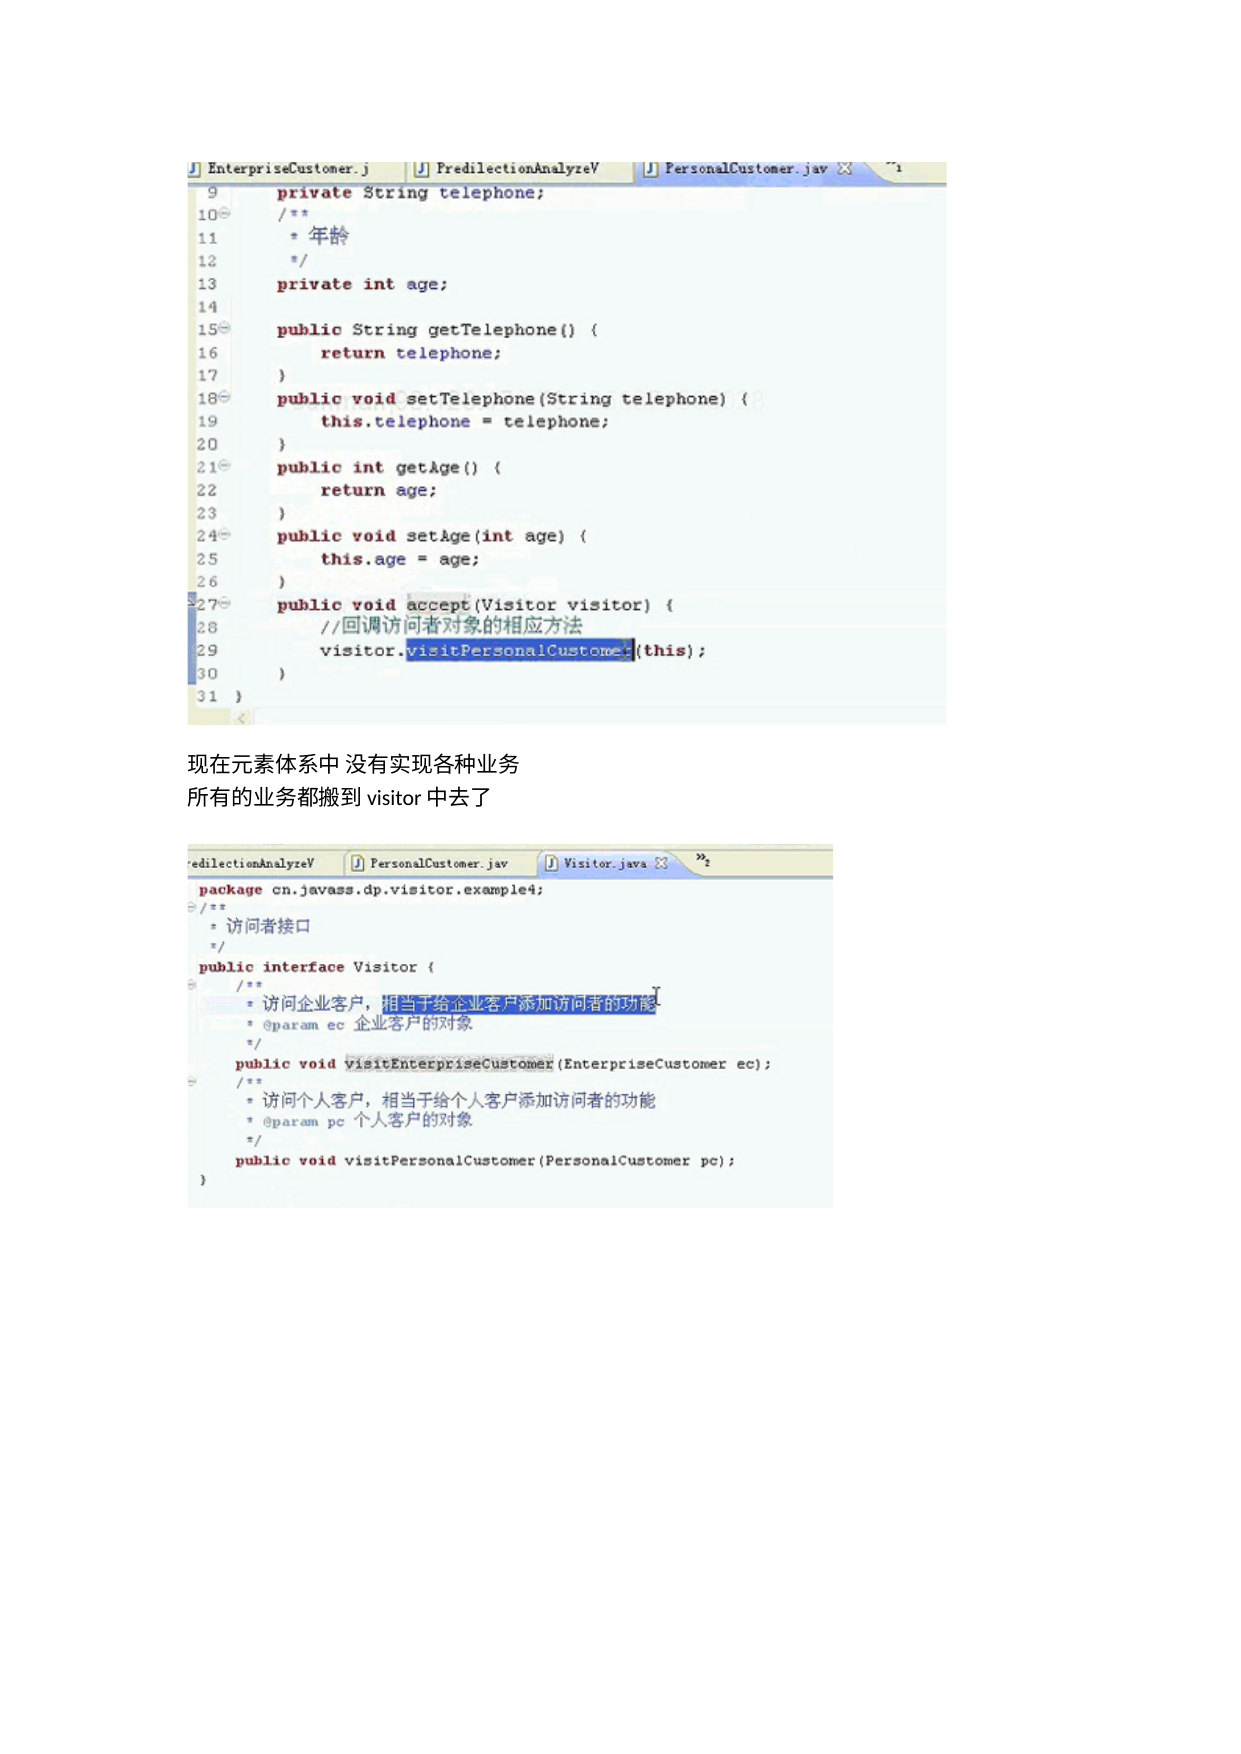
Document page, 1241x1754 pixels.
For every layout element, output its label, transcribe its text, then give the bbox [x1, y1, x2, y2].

text 所有的业务都搬到visitor中去了 [187, 779, 1053, 812]
picture [187, 162, 947, 725]
text 现在元素体系中 没有实现各种业务 [187, 747, 1053, 779]
picture [187, 844, 834, 1208]
